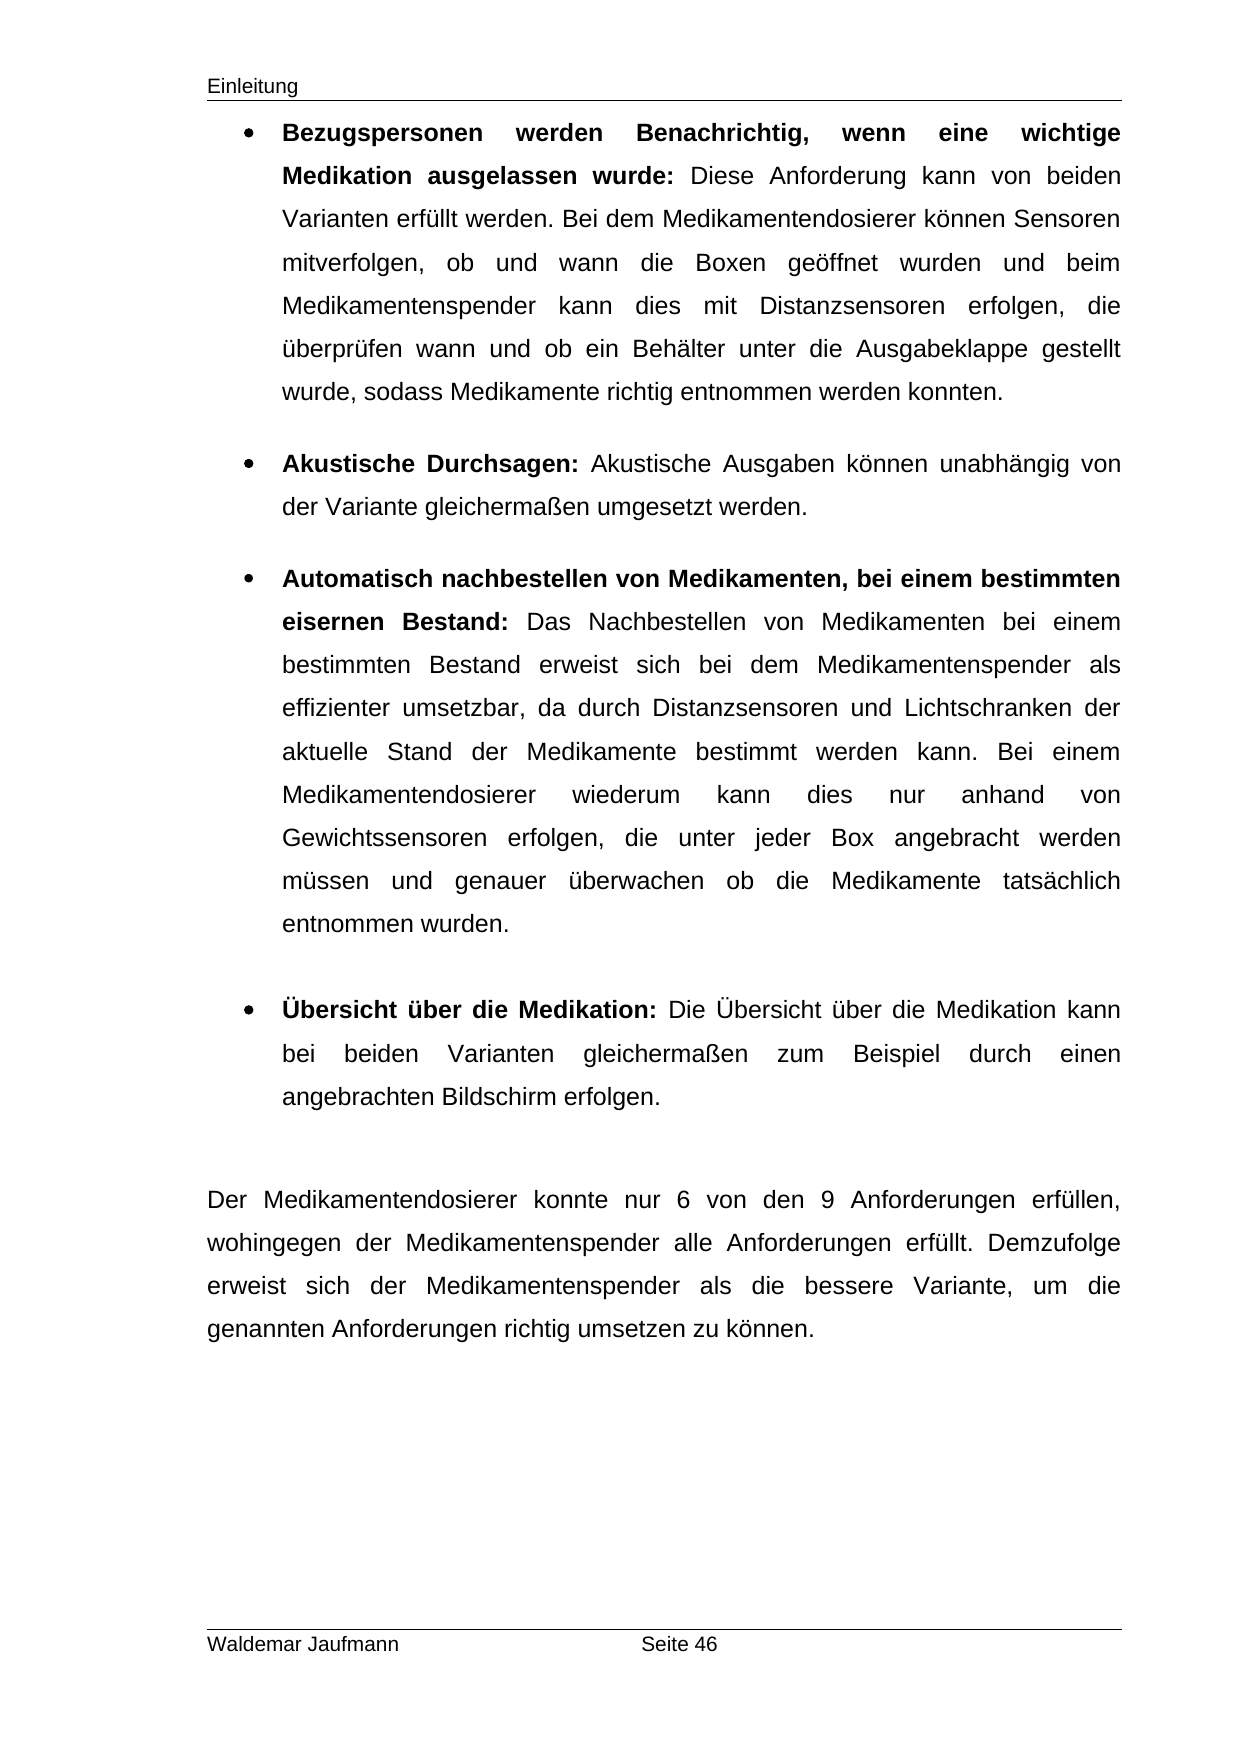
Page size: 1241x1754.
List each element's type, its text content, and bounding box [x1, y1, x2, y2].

list Automatisch nachbestellen von Medikamenten, bei einem bestimmten eisernen Bestand: Das Nachbestellen von Medikamenten bei einem bestimmten Bestand erweist sich bei dem Medikamentenspender als effizienter umsetzbar, da durch Distanzsensoren und Lichtschranken der aktuelle Stand der Medikamente bestimmt werden kann. Bei einem Medikamentendosierer wiederum kann dies nur anhand von Gewichtssensoren erfolgen, die unter jeder Box angebracht werden müssen und genauer überwachen ob die Medikamente tatsächlich entnommen wurden. [244, 564, 1122, 938]
list Akustische Durchsagen: Akustische Ausgaben können unabhängig von der Variante gleichermaßen umgesetzt werden. [244, 449, 1122, 521]
text Der Medikamentendosierer konnte nur 6 von den 9 Anforderungen erfüllen, wohingegen der Medikamentenspender alle Anforderungen erfüllt. Demzufolge erweist sich der Medikamentenspender als die bessere Variante, um die genannten Anforderungen richtig umsetzen zu können. [207, 1184, 1122, 1343]
list Bezugspersonen werden Benachrichtig, wenn eine wichtige Medikation ausgelassen wurde: Diese Anforderung kann von beiden Varianten erfüllt werden. Bei dem Medikamentendosierer können Sensoren mitverfolgen, ob und wann die Boxen geöffnet wurden und beim Medikamentenspender kann dies mit Distanzsensoren erfolgen, die überprüfen wann und ob ein Behälter unter die Ausgabeklappe gestellt wurde, sodass Medikamente richtig entnommen werden konnten. [244, 118, 1122, 406]
list Übersicht über die Medikation: Die Übersicht über die Medikation kann bei beiden Varianten gleichermaßen zum Beispiel durch einen angebrachten Bildschirm erfolgen. [244, 995, 1122, 1110]
